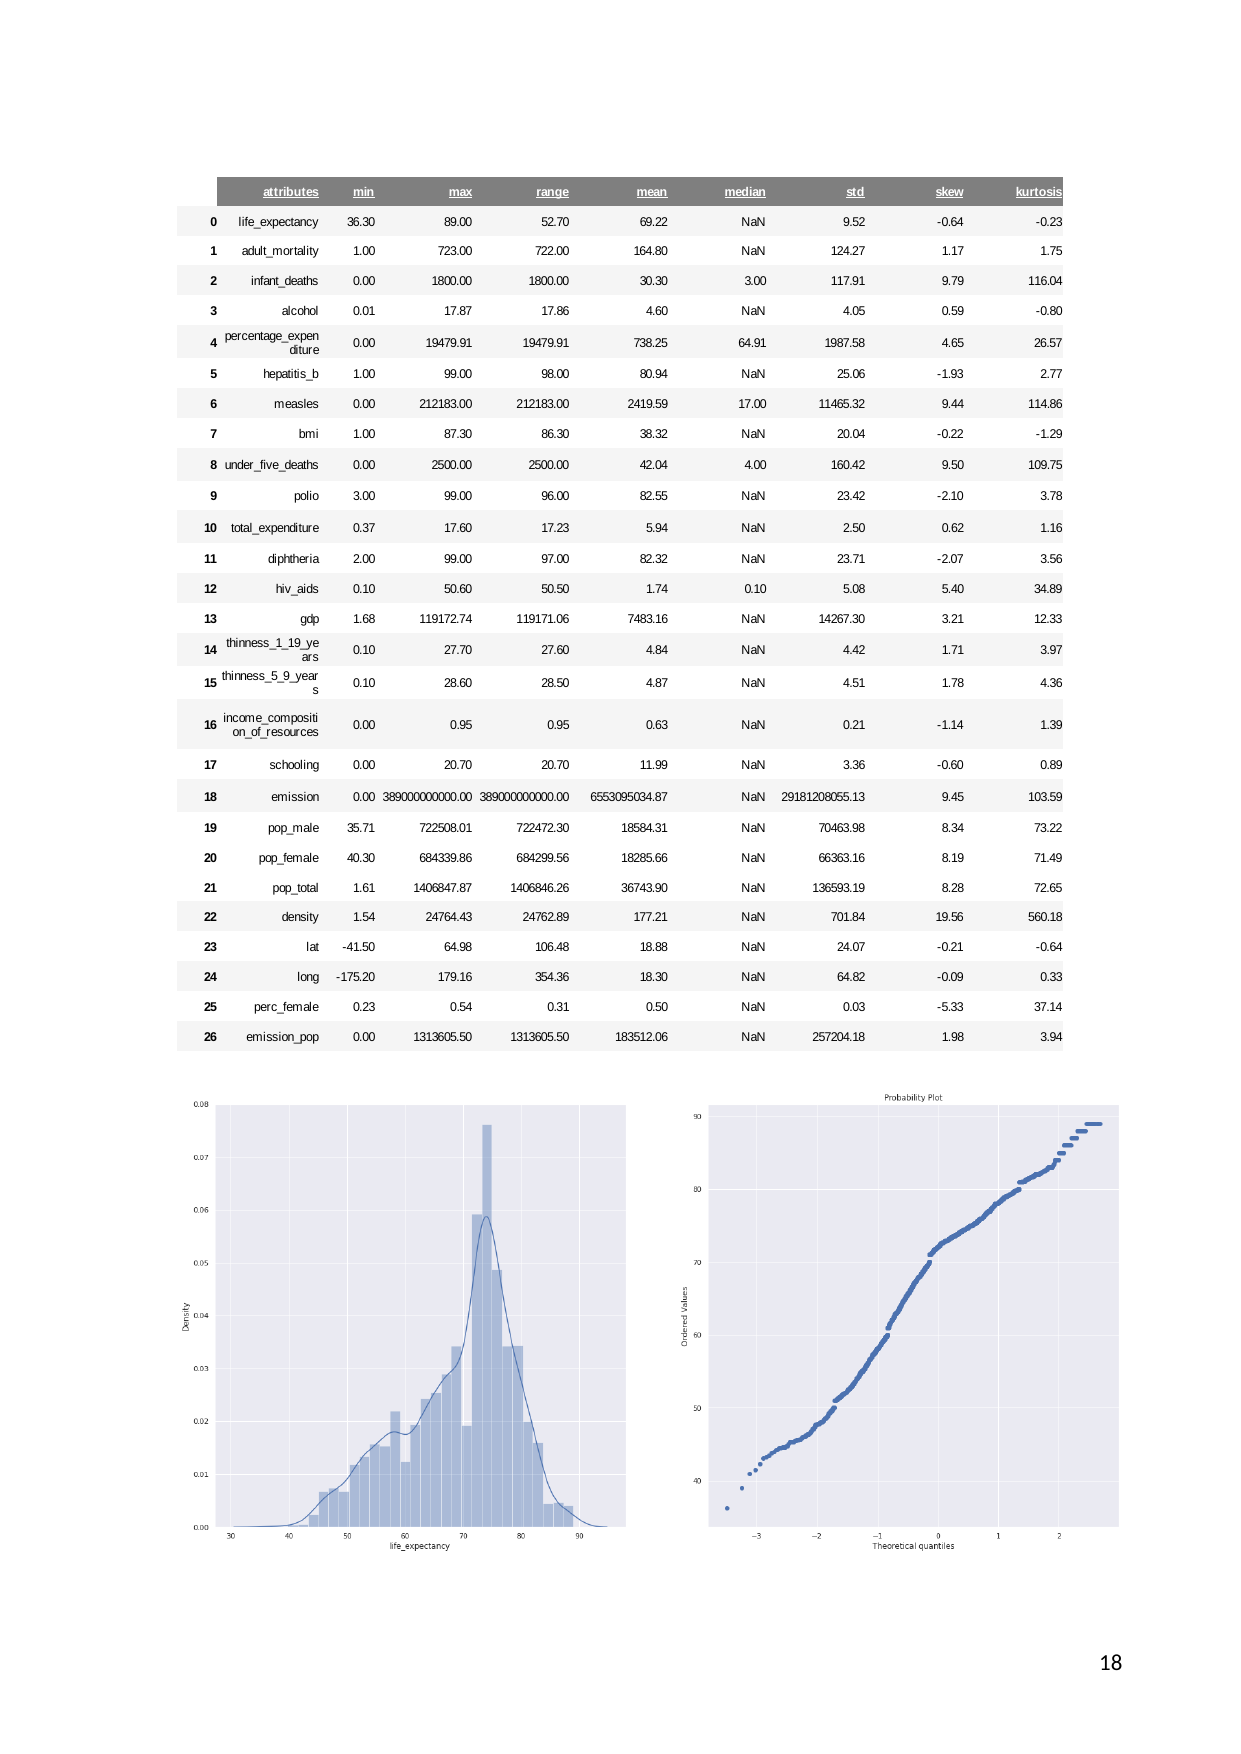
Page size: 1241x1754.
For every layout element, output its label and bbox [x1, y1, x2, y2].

picture [177, 1089, 1123, 1555]
